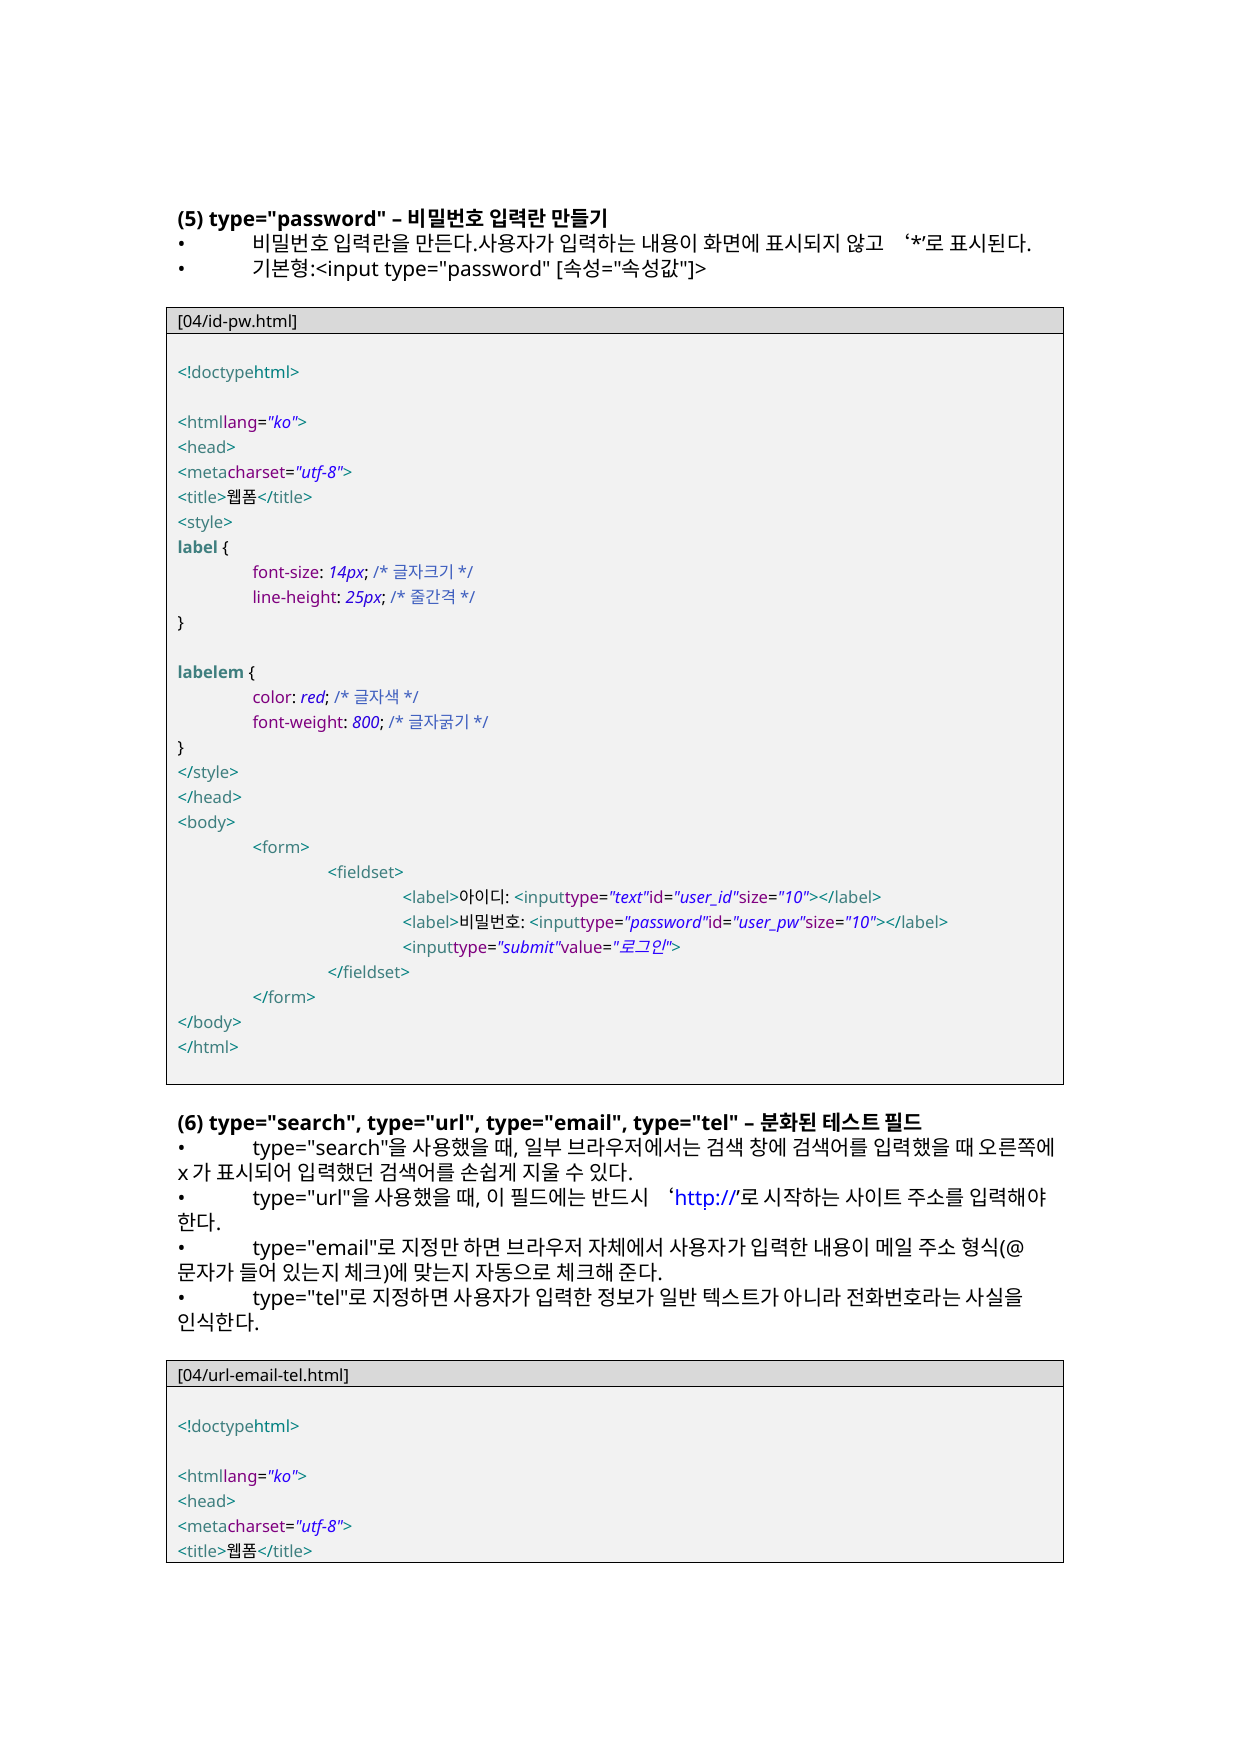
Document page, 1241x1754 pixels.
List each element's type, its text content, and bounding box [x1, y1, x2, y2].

list type="tel"로 지정하면 사용자가 입력한 정보가 일반 텍스트가 아니라 전화번호라는 사실을 인식한다. [177, 1285, 1063, 1335]
list 비밀번호 입력란을 만든다.사용자가 입력하는 내용이 화면에 표시되지 않고 ‘*’로 표시된다. [177, 232, 1063, 257]
text (6) type="search", type="url", type="email", type="tel" – 분화된 테스트 필드 [177, 1110, 1063, 1135]
list type="search"을 사용했을 때, 일부 브라우저에서는 검색 창에 검색어를 입력했을 때 오른쪽에 x가 표시되어 입력했던 검색어를 손쉽게 지울 수 있다. [177, 1135, 1063, 1185]
text (5) type="password" – 비밀번호 입력란 만들기 [177, 207, 1063, 232]
list 기본형:<input type="password" [속성="속성값"]> [177, 257, 1063, 282]
table_header [04/url-email-tel.html] [167, 1361, 1063, 1386]
list type="url"을 사용했을 때, 이 필드에는 반드시 ‘http://’로 시작하는 사이트 주소를 입력해야 한다. [177, 1185, 1063, 1235]
table_header [04/id-pw.html] [167, 308, 1063, 333]
table_cell <!doctypehtml> <htmllang="ko"> <head> <metacharset="utf-8"> <title>웹폼</title> <style> label { font-size: 14px; /* 글자크기 */ line-height: 25px; /* 줄간격 */ } labelem { color: red; /* 글자색 */ font-weight: 800; /* 글자굵기 */ } </style> </head> <body> <form> <fieldset> <label>아이디: <inputtype="text"id="user_id"size="10"></label> <label>비밀번호: <inputtype="password"id="user_pw"size="10"></label> <inputtype="submit"value="로그인"> </fieldset> </form> </body> </html> [167, 334, 1063, 1084]
list type="email"로 지정만 하면 브라우저 자체에서 사용자가 입력한 내용이 메일 주소 형식(@문자가 들어 있는지 체크)에 맞는지 자동으로 체크해 준다. [177, 1235, 1063, 1285]
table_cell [167, 1387, 1063, 1562]
